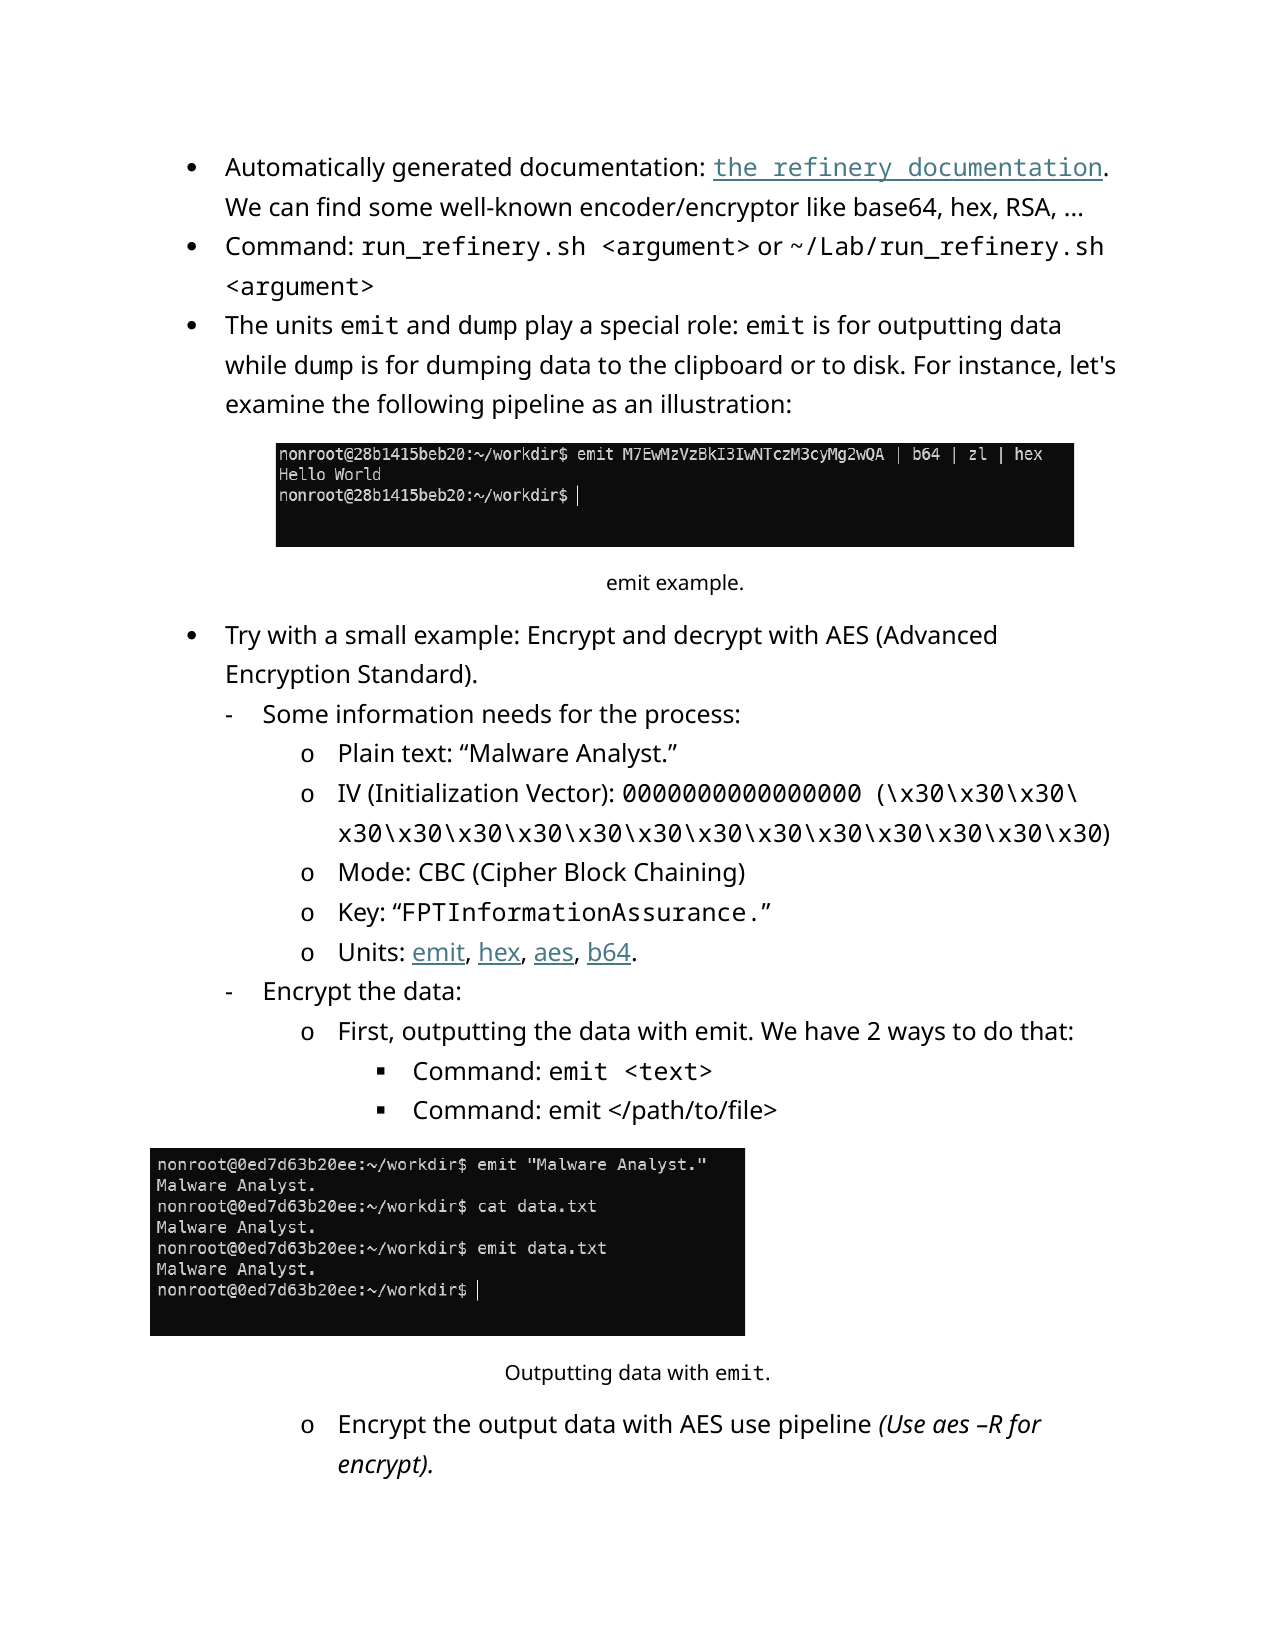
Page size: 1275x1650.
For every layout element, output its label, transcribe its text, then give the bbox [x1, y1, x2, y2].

list First, outputting the data with emit. We have 2 ways to do that: [300, 1013, 1125, 1048]
list Command: run_refinery.sh <argument> or ~/Lab/run_refinery.sh <argument> [187, 229, 1125, 302]
list Mode: CBC (Cipher Block Chaining) [300, 855, 1125, 889]
list Key: “FPTInformationAssurance.” [300, 895, 1125, 929]
list Encrypt the data: [225, 974, 1125, 1008]
picture [275, 443, 1075, 547]
list Plain text: “Malware Analyst.” [300, 736, 1125, 770]
list Some information needs for the process: [225, 697, 1125, 731]
list Command: emit </path/to/file> [375, 1093, 1125, 1127]
list Units: emit, hex, aes, b64. [300, 934, 1125, 969]
text Outputting data with emit. [150, 1358, 1125, 1386]
list Automatically generated documentation: the refinery documentation. We can find some well-known encoder/encryptor like base64, hex, RSA, ... [187, 150, 1125, 223]
picture [150, 1148, 746, 1336]
list IV (Initialization Vector): 0000000000000000 (\x30\x30\x30\x30\x30\x30\x30\x30\x30\x30\x30\x30\x30\x30\x30\x30) [300, 776, 1125, 849]
list Try with a small example: Encrypt and decrypt with AES (Advanced Encryption Standard). [187, 618, 1125, 691]
list The units emit and dump play a special role: emit is for outputting data while dump is for dumping data to the clipboard or to disk. For instance, let's examine the following pipeline as an illustration: [187, 308, 1125, 421]
list Encrypt the output data with AES use pipeline (Use aes –R for encrypt). [300, 1407, 1125, 1481]
list Command: emit <text> [375, 1053, 1125, 1087]
text emit example. [150, 568, 1125, 597]
